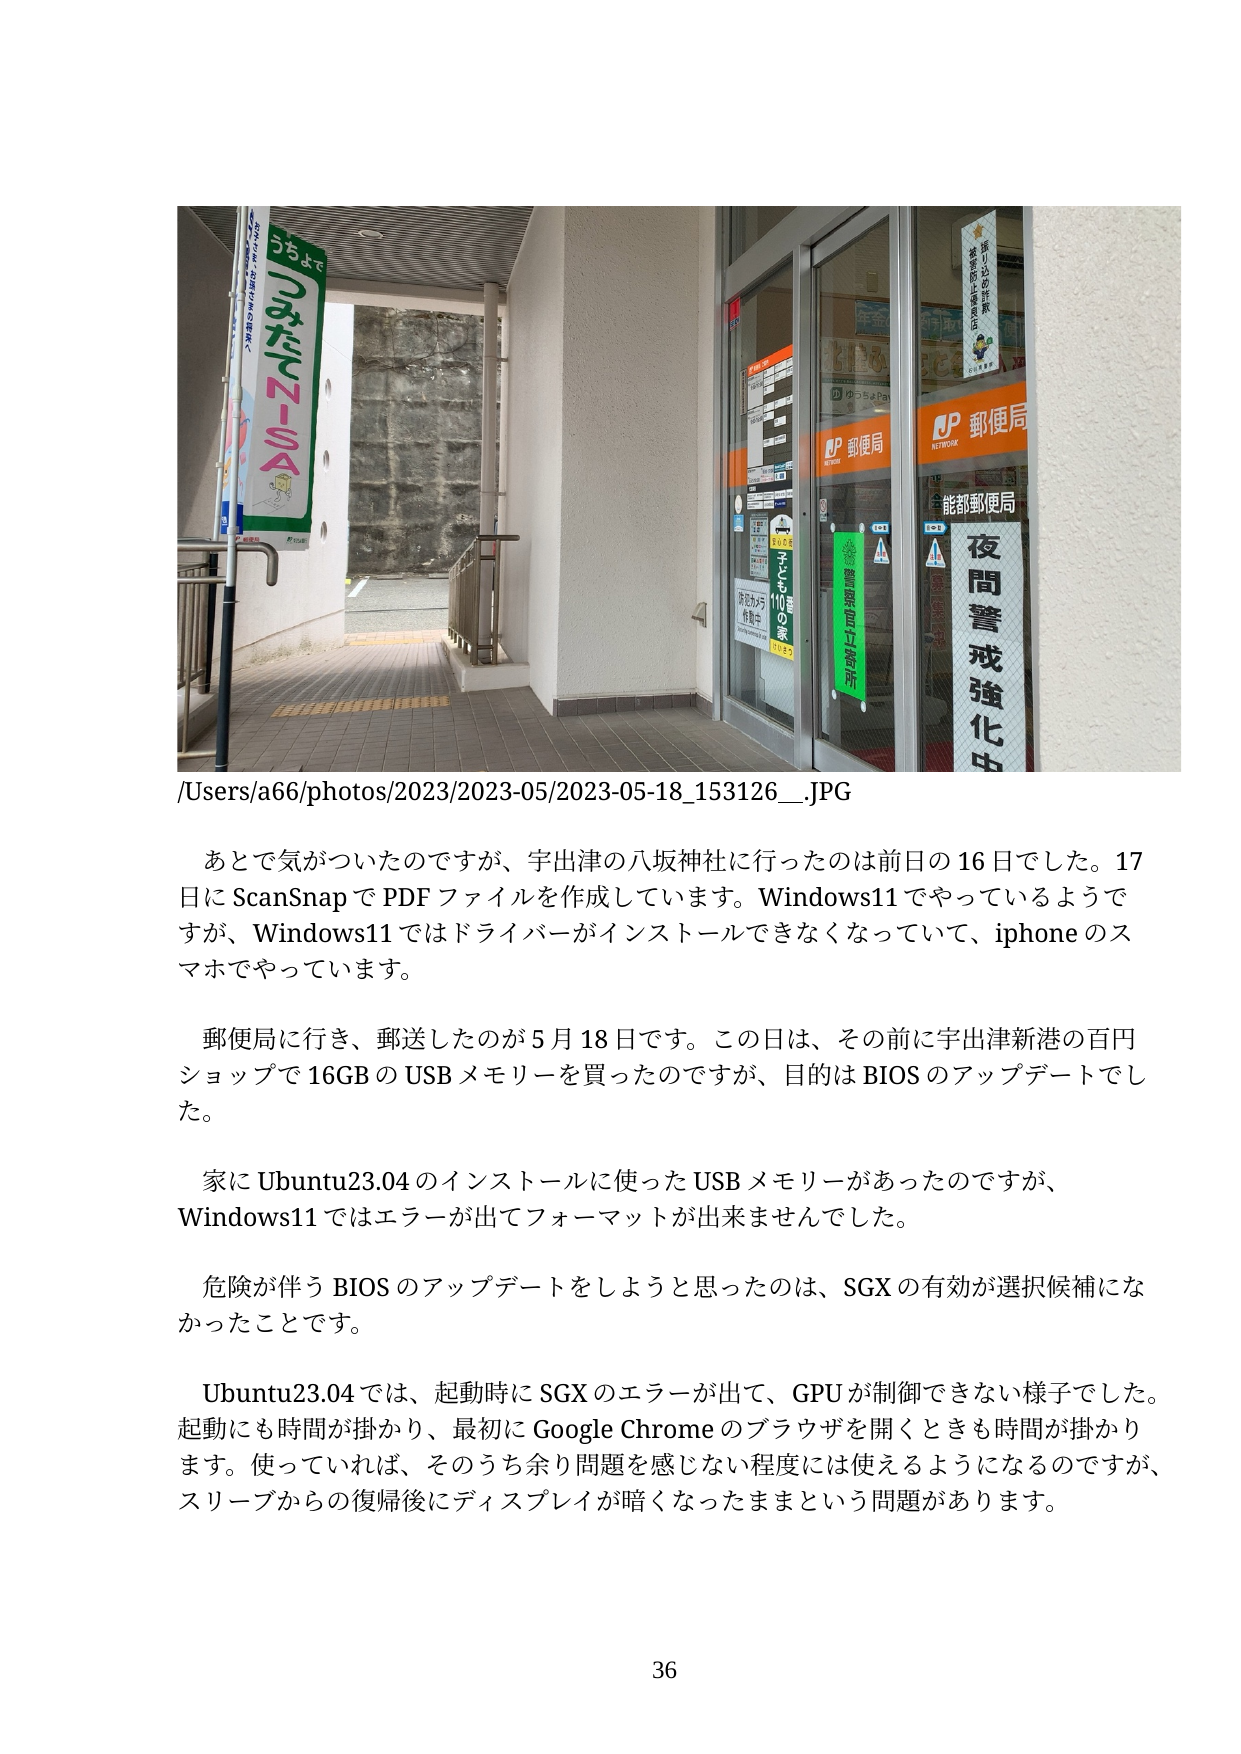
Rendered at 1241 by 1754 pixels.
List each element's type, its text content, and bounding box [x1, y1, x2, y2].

text /Users/a66/photos/2023/2023-05/2023-05-18_153126＿.JPG [177, 772, 1152, 807]
text あとで気がついたのですが、宇出津の八坂神社に行ったのは前日の16日でした。17日にScanSnapでPDFファイルを作成しています。Windows11でやっているようですが、Windows11ではドライバーがインストールできなくなっていて、iphoneのスマホでやっています。 [177, 842, 1152, 986]
text Ubuntu23.04では、起動時にSGXのエラーが出て、GPUが制御できない様子でした。起動にも時間が掛かり、最初にGoogle Chromeのブラウザを開くときも時間が掛かります。使っていれば、そのうち余り問題を感じない程度には使えるようになるのですが、スリーブからの復帰後にディスプレイが暗くなったままという問題があります。 [177, 1374, 1152, 1518]
text 家にUbuntu23.04のインストールに使ったUSBメモリーがあったのですが、Windows11ではエラーが出てフォーマットが出来ませんでした。 [177, 1162, 1152, 1234]
picture [177, 206, 1182, 772]
text 危険が伴うBIOSのアップデートをしようと思ったのは、SGXの有効が選択候補になかったことです。 [177, 1268, 1152, 1340]
text 郵便局に行き、郵送したのが5月18日です。この日は、その前に宇出津新港の百円ショップで16GBのUSBメモリーを買ったのですが、目的はBIOSのアップデートでした。 [177, 1020, 1152, 1128]
